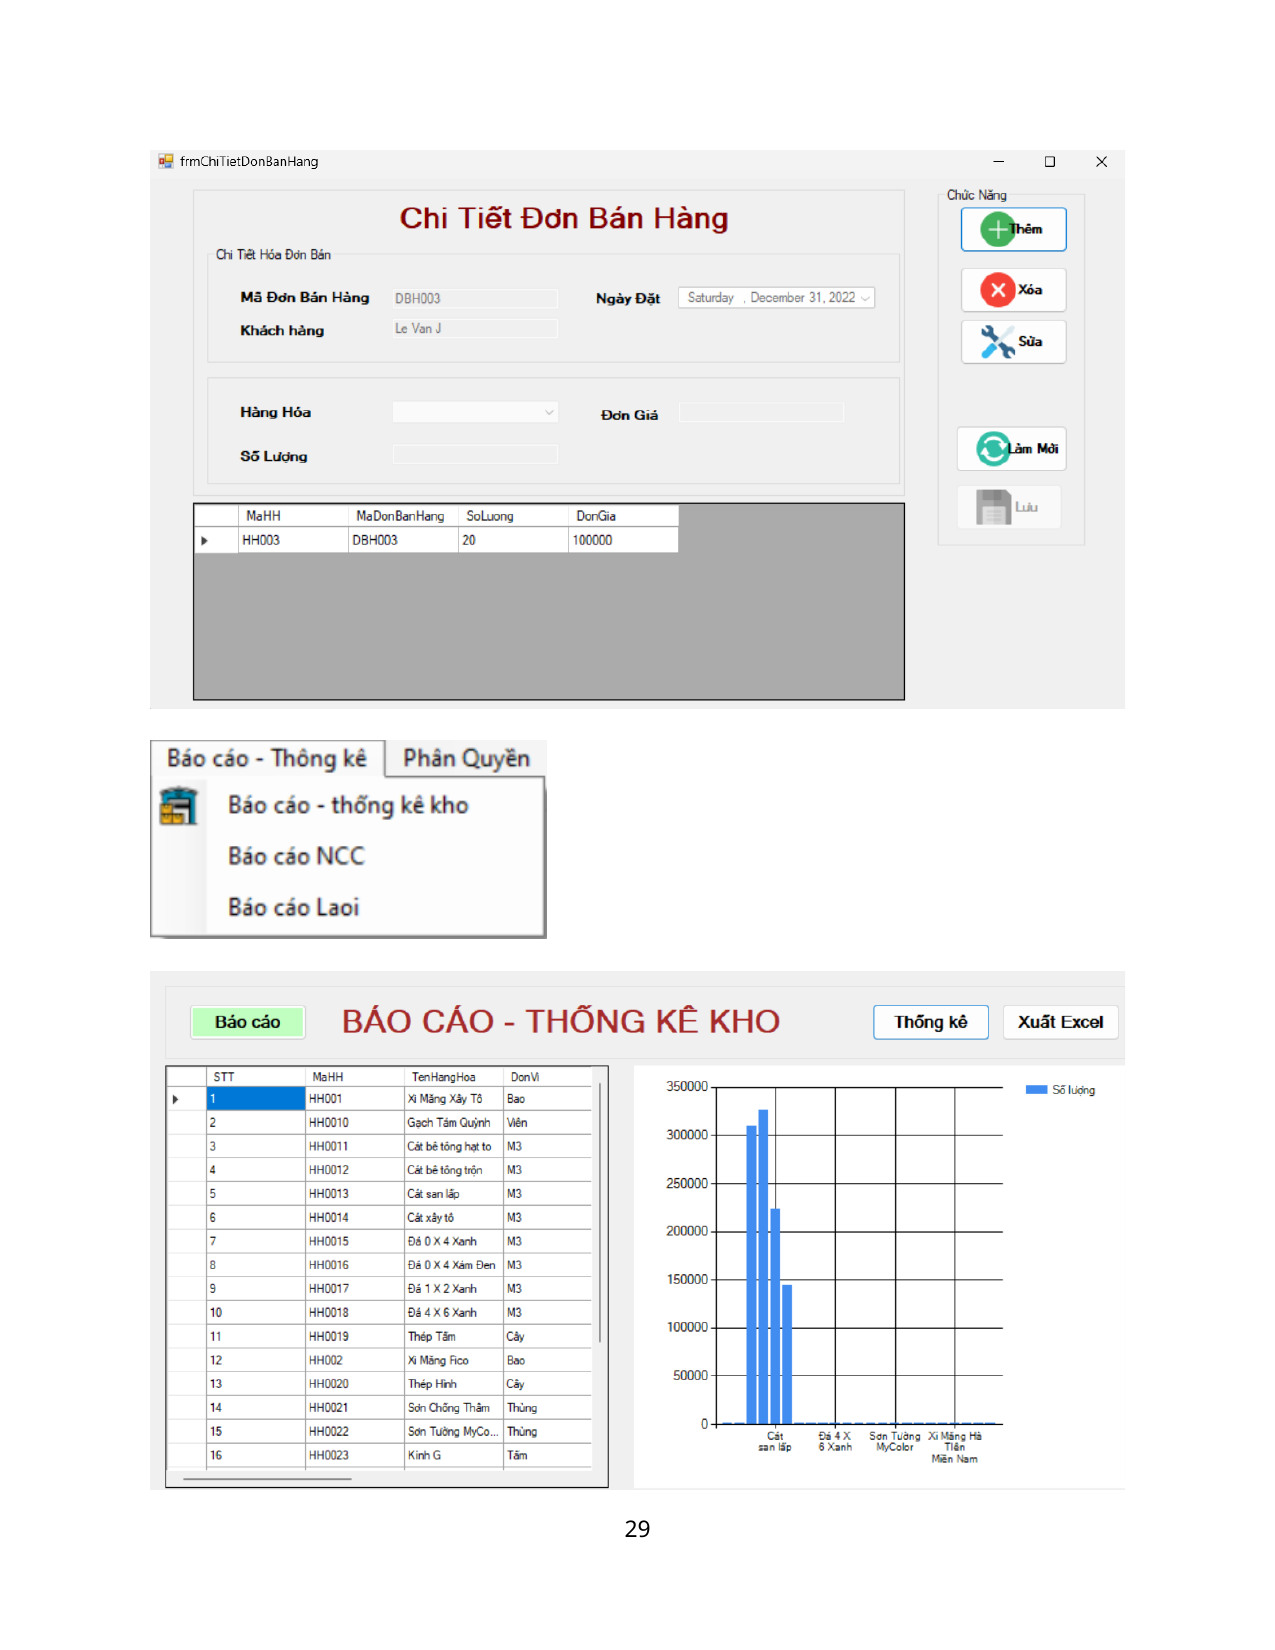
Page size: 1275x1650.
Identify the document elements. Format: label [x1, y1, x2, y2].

picture [150, 740, 547, 939]
picture [150, 971, 1125, 1490]
picture [150, 150, 1125, 709]
